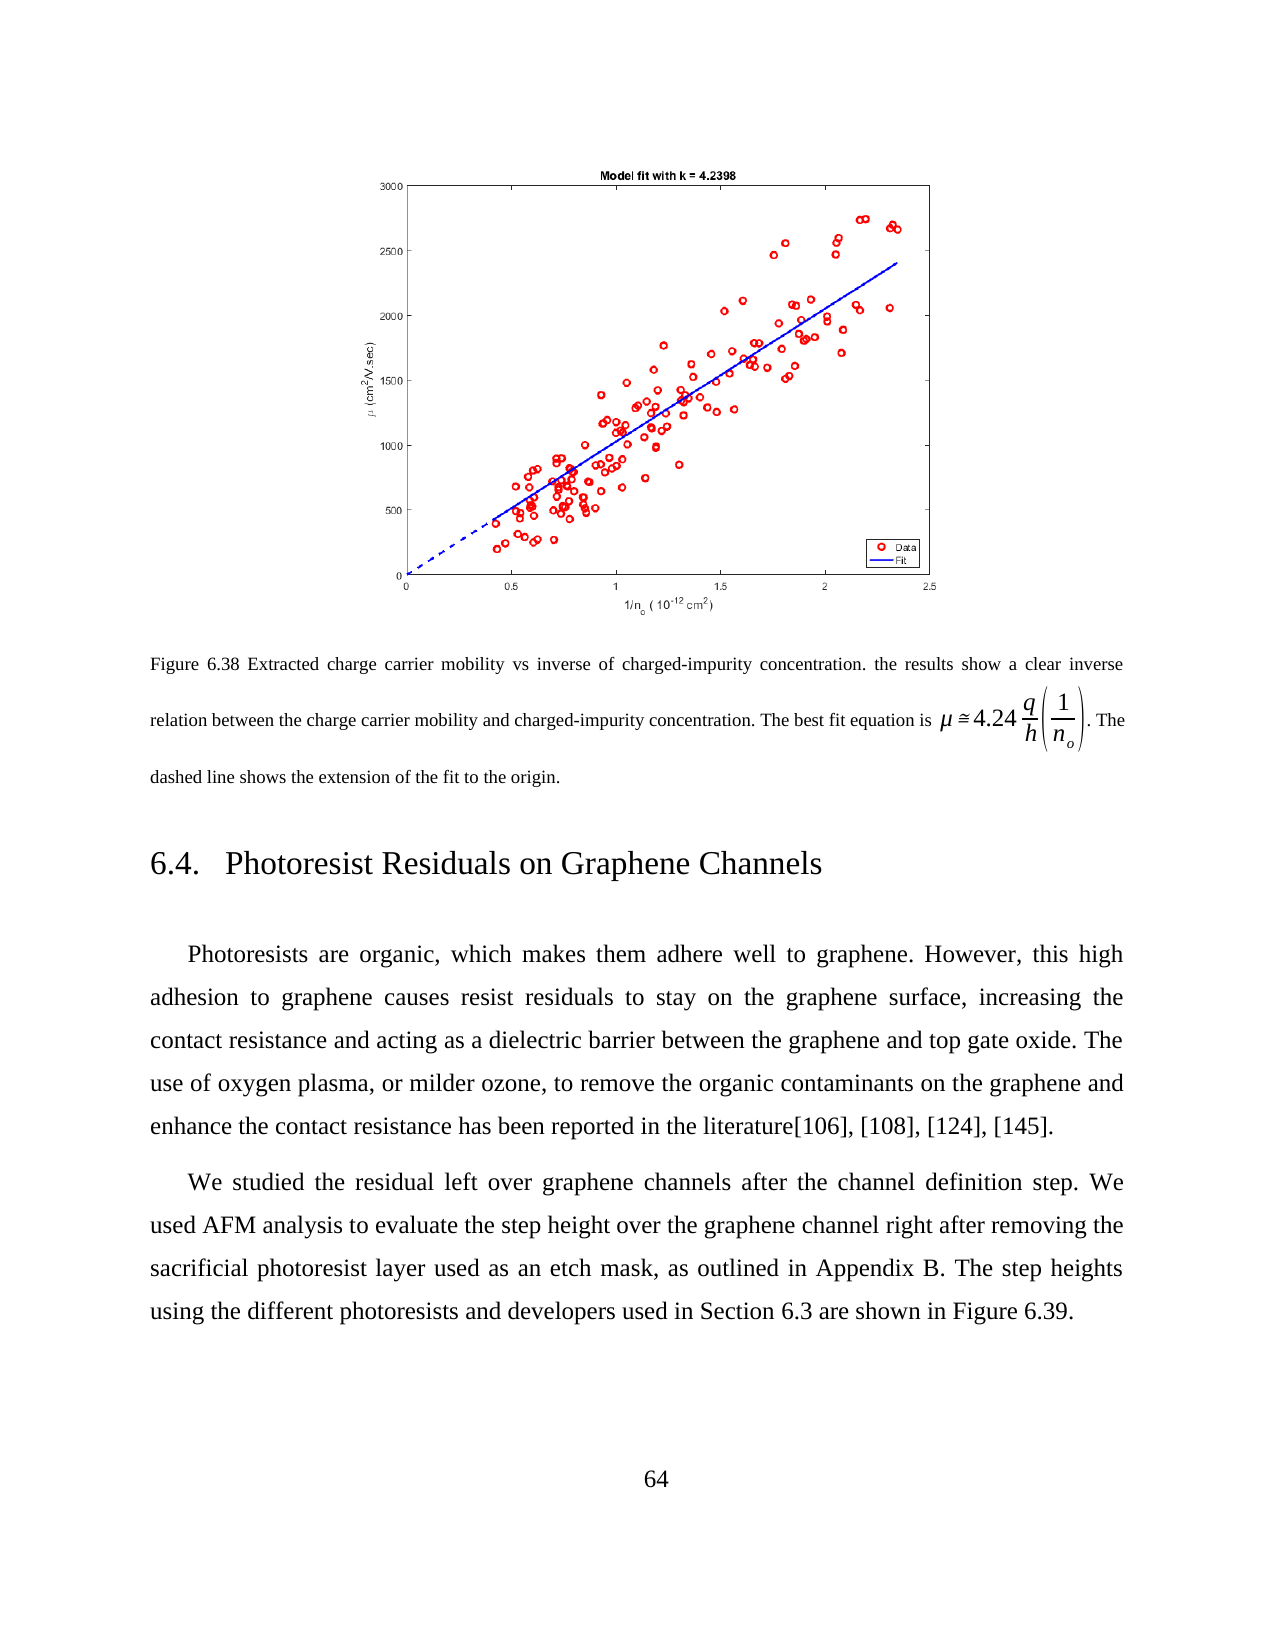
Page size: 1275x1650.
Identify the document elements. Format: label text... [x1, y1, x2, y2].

text Photoresists are organic, which makes them adhere well to graphene. However, this high adhesion to graphene causes resist residuals to stay on the graphene surface, increasing the contact resistance and acting as a dielectric barrier between the graphene and top gate oxide. The use of oxygen plasma, or milder ozone, to remove the organic contaminants on the graphene and enhance the contact resistance has been reported in the literature[106], [108], [124], [145]. [150, 939, 1125, 1140]
picture [318, 150, 994, 627]
subtitle Photoresist Residuals on Graphene Channels [150, 844, 1125, 882]
